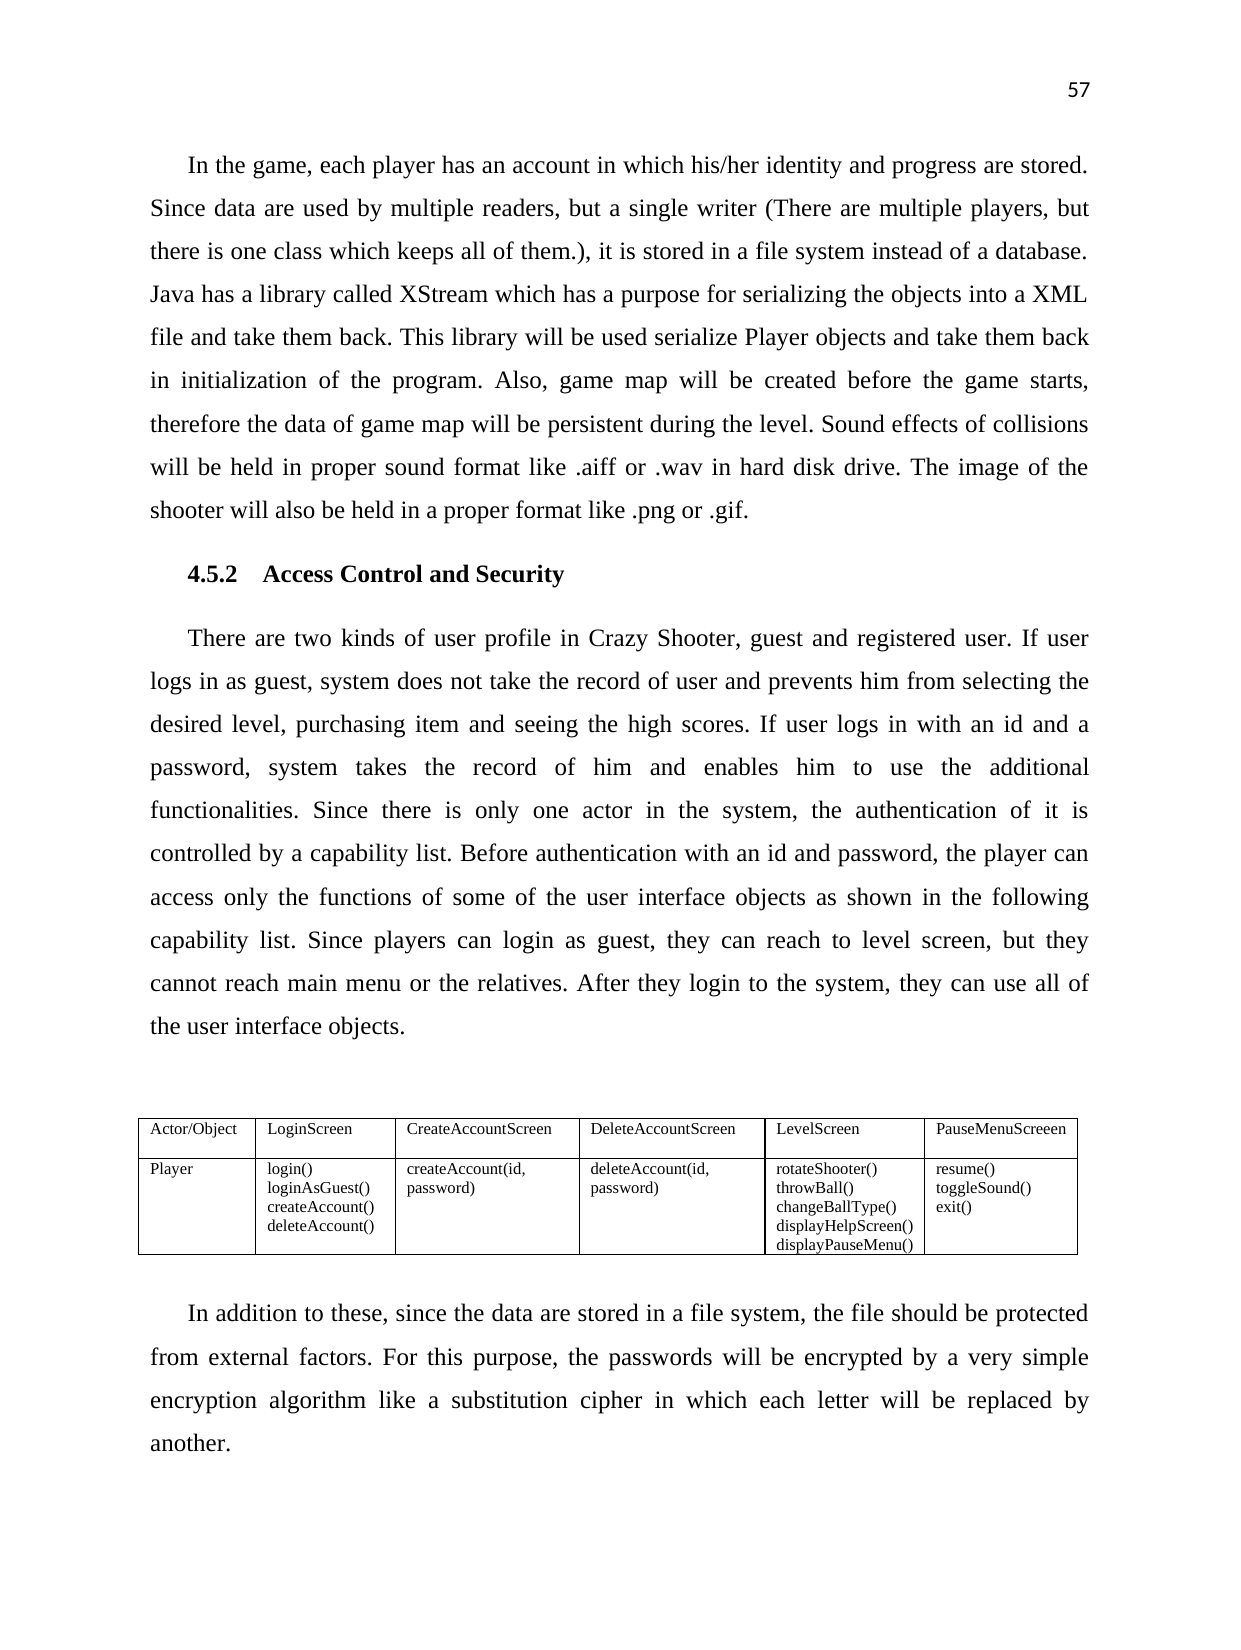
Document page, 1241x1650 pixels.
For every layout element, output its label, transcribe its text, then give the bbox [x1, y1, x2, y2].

table_header CreateAccountScreen [396, 1119, 579, 1157]
table_cell resume() toggleSound() exit() [925, 1159, 1077, 1254]
table_cell rotateShooter() throwBall() changeBallType() displayHelpScreen() displayPauseMenu() [766, 1159, 924, 1254]
text There are two kinds of user profile in Crazy Shooter, guest and registered user. If user logs in as guest, system does not take the record of user and prevents him from selecting the desired level, purchasing item and seeing the high scores. If user logs in with an id and a password, system takes the record of him and enables him to use the additional functionalities. Since there is only one actor in the system, the authentication of it is controlled by a capability list. Before authentication with an id and password, the player can access only the functions of some of the user interface objects as shown in the following capability list. Since players can login as guest, they can reach to level screen, but they cannot reach main menu or the relatives. After they login to the system, they can use all of the user interface objects. [150, 623, 1090, 1040]
table_header Actor/Object [139, 1119, 255, 1157]
table_cell login() loginAsGuest() createAccount() deleteAccount() [256, 1159, 395, 1254]
text In the game, each player has an account in which his/her identity and progress are stored. Since data are used by multiple readers, but a single writer (There are multiple players, but there is one class which keeps all of them.), it is stored in a file system instead of a database. Java has a library called XStream which has a purpose for serializing the objects into a XML file and take them back. This library will be used serialize Player objects and take them back in initialization of the program. Also, game map will be created before the game starts, therefore the data of game map will be persistent during the level. Sound effects of collisions will be held in proper sound format like .aiff or .wav in hard disk drive. The image of the shooter will also be held in a proper format like .png or .gif. [150, 150, 1090, 524]
table_header LevelScreen [766, 1119, 924, 1157]
list Access Control and Security [187, 559, 1090, 588]
table_header DeleteAccountScreen [580, 1119, 764, 1157]
table_cell Player [139, 1159, 255, 1254]
text In addition to these, since the data are stored in a file system, the file should be protected from external factors. For this purpose, the passwords will be encrypted by a very simple encryption algorithm like a substitution cipher in which each letter will be replaced by another. [150, 1298, 1090, 1457]
table_header PauseMenuScreeen [925, 1119, 1077, 1157]
table_cell createAccount(id, password) [396, 1159, 579, 1254]
table_cell deleteAccount(id, password) [580, 1159, 764, 1254]
table_header LoginScreen [256, 1119, 395, 1157]
